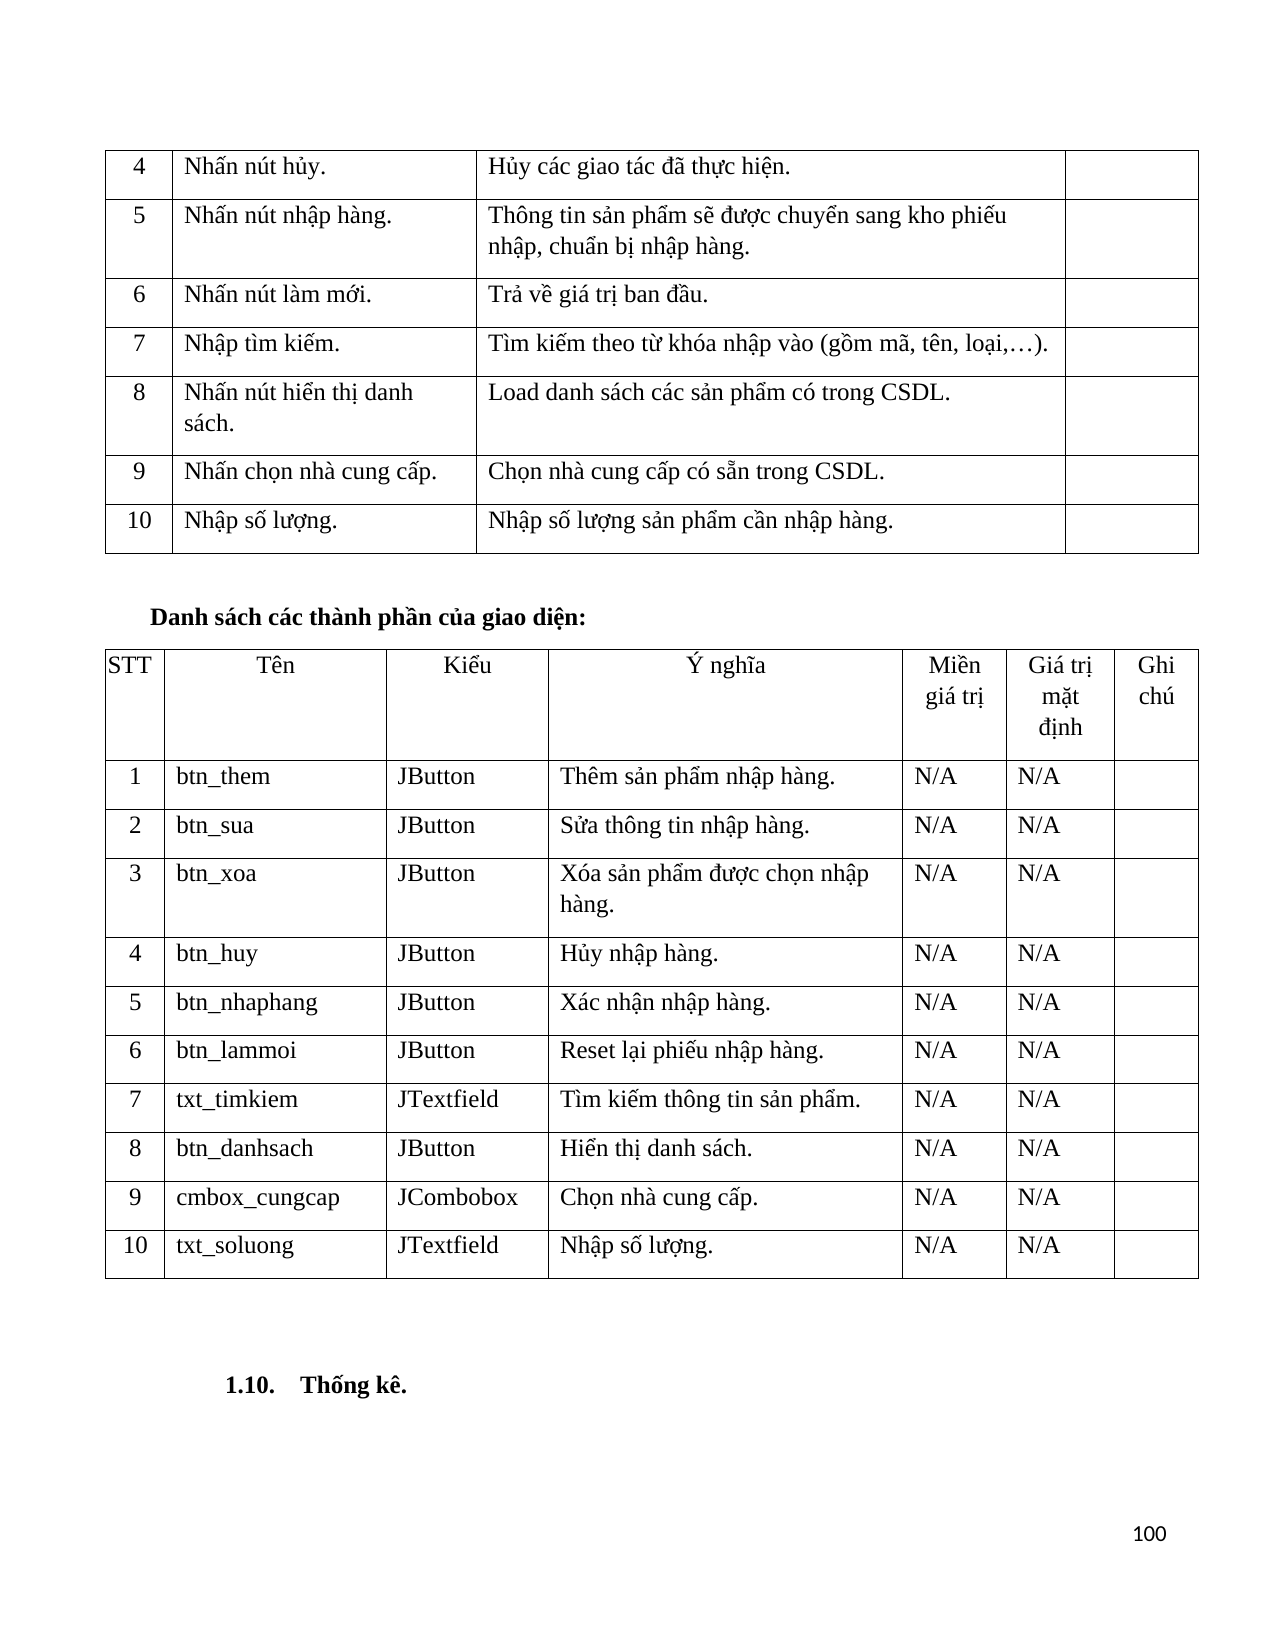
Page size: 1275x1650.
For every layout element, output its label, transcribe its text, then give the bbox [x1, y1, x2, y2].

table_cell Nhấn nút làm mới. [173, 279, 476, 327]
table_cell 10 [106, 505, 172, 553]
table_cell 8 [106, 377, 172, 455]
table_cell N/A [1007, 859, 1114, 937]
table_header Ghi chú [1115, 650, 1198, 760]
table_cell btn_xoa [165, 859, 386, 937]
table_header Tên [165, 650, 386, 760]
table_cell N/A [903, 761, 1006, 809]
table_cell Trả về giá trị ban đầu. [477, 279, 1065, 327]
table_cell Sửa thông tin nhập hàng. [549, 810, 902, 857]
table_cell 7 [106, 1084, 164, 1132]
table_cell 6 [106, 279, 172, 327]
table_cell 7 [106, 328, 172, 376]
table_cell N/A [1007, 761, 1114, 809]
table_cell N/A [1007, 1036, 1114, 1083]
table_cell [1115, 938, 1198, 986]
table_cell [1066, 200, 1198, 278]
table_cell Tìm kiếm theo từ khóa nhập vào (gồm mã, tên, loại,…). [477, 328, 1065, 376]
table_cell JButton [387, 1133, 548, 1181]
table_cell N/A [903, 1231, 1006, 1278]
table_header STT [106, 650, 164, 760]
table_cell 10 [106, 1231, 164, 1278]
table_cell JButton [387, 859, 548, 937]
table_cell Nhập số lượng. [173, 505, 476, 553]
table_cell 1 [106, 761, 164, 809]
table_cell Chọn nhà cung cấp có sẵn trong CSDL. [477, 456, 1065, 504]
table_cell 2 [106, 810, 164, 857]
table_cell Xóa sản phẩm được chọn nhập hàng. [549, 859, 902, 937]
table_cell N/A [903, 810, 1006, 857]
table_cell Hiển thị danh sách. [549, 1133, 902, 1181]
table_cell [1115, 1231, 1198, 1278]
table_cell N/A [1007, 938, 1114, 986]
table_cell 5 [106, 200, 172, 278]
table_cell JButton [387, 987, 548, 1034]
table_cell Thêm sản phẩm nhập hàng. [549, 761, 902, 809]
table_cell JTextfield [387, 1231, 548, 1278]
table_cell Thông tin sản phẩm sẽ được chuyển sang kho phiếu nhập, chuẩn bị nhập hàng. [477, 200, 1065, 278]
table_cell N/A [1007, 1231, 1114, 1278]
table_cell JCombobox [387, 1182, 548, 1229]
table_cell Xác nhận nhập hàng. [549, 987, 902, 1034]
table_cell [1066, 456, 1198, 504]
table_cell [1115, 1182, 1198, 1229]
table_cell Tìm kiếm thông tin sản phẩm. [549, 1084, 902, 1132]
table_cell Nhập tìm kiếm. [173, 328, 476, 376]
table_cell btn_nhaphang [165, 987, 386, 1034]
table_header Miền giá trị [903, 650, 1006, 760]
table_cell btn_huy [165, 938, 386, 986]
table_cell Nhấn nút hiển thị danh sách. [173, 377, 476, 455]
table_cell Chọn nhà cung cấp. [549, 1182, 902, 1229]
table_cell cmbox_cungcap [165, 1182, 386, 1229]
table_cell 4 [106, 151, 172, 199]
table_cell JButton [387, 761, 548, 809]
table_cell txt_timkiem [165, 1084, 386, 1132]
table_cell N/A [903, 938, 1006, 986]
table_cell Hủy các giao tác đã thực hiện. [477, 151, 1065, 199]
table_cell JTextfield [387, 1084, 548, 1132]
table_cell Nhấn nút hủy. [173, 151, 476, 199]
table_header Kiểu [387, 650, 548, 760]
table_cell N/A [903, 1133, 1006, 1181]
table_cell 4 [106, 938, 164, 986]
table_cell [1115, 987, 1198, 1034]
table_cell N/A [903, 1182, 1006, 1229]
table_cell N/A [903, 987, 1006, 1034]
table_cell [1066, 377, 1198, 455]
table_cell 9 [106, 1182, 164, 1229]
table_cell Reset lại phiếu nhập hàng. [549, 1036, 902, 1083]
table_cell btn_sua [165, 810, 386, 857]
table_cell Nhập số lượng. [549, 1231, 902, 1278]
table_cell N/A [1007, 1182, 1114, 1229]
table_cell 6 [106, 1036, 164, 1083]
table_cell N/A [1007, 987, 1114, 1034]
table_cell btn_them [165, 761, 386, 809]
table_cell [1115, 761, 1198, 809]
table_cell Nhấn nút nhập hàng. [173, 200, 476, 278]
table_cell Nhấn chọn nhà cung cấp. [173, 456, 476, 504]
table_cell 9 [106, 456, 172, 504]
table_cell [1115, 1133, 1198, 1181]
list Thống kê. [225, 1370, 1167, 1399]
table_cell Hủy nhập hàng. [549, 938, 902, 986]
table_cell JButton [387, 1036, 548, 1083]
table_cell Load danh sách các sản phẩm có trong CSDL. [477, 377, 1065, 455]
table_cell N/A [903, 1036, 1006, 1083]
table_cell [1066, 328, 1198, 376]
table_cell 8 [106, 1133, 164, 1181]
table_cell txt_soluong [165, 1231, 386, 1278]
table_cell Nhập số lượng sản phẩm cần nhập hàng. [477, 505, 1065, 553]
table_cell JButton [387, 810, 548, 857]
table_cell N/A [1007, 810, 1114, 857]
table_cell [1115, 1084, 1198, 1132]
table_cell [1115, 859, 1198, 937]
table_cell 5 [106, 987, 164, 1034]
table_cell N/A [903, 1084, 1006, 1132]
table_cell [1115, 810, 1198, 857]
table_cell [1066, 505, 1198, 553]
table_cell [1066, 151, 1198, 199]
table_cell 3 [106, 859, 164, 937]
table_cell N/A [1007, 1133, 1114, 1181]
table_cell JButton [387, 938, 548, 986]
table_header Giá trị mặt định [1007, 650, 1114, 760]
table_cell N/A [903, 859, 1006, 937]
table_header Ý nghĩa [549, 650, 902, 760]
table_cell [1115, 1036, 1198, 1083]
table_cell btn_danhsach [165, 1133, 386, 1181]
table_cell btn_lammoi [165, 1036, 386, 1083]
text Danh sách các thành phần của giao diện: [150, 602, 1167, 630]
table_cell [1066, 279, 1198, 327]
table_cell N/A [1007, 1084, 1114, 1132]
